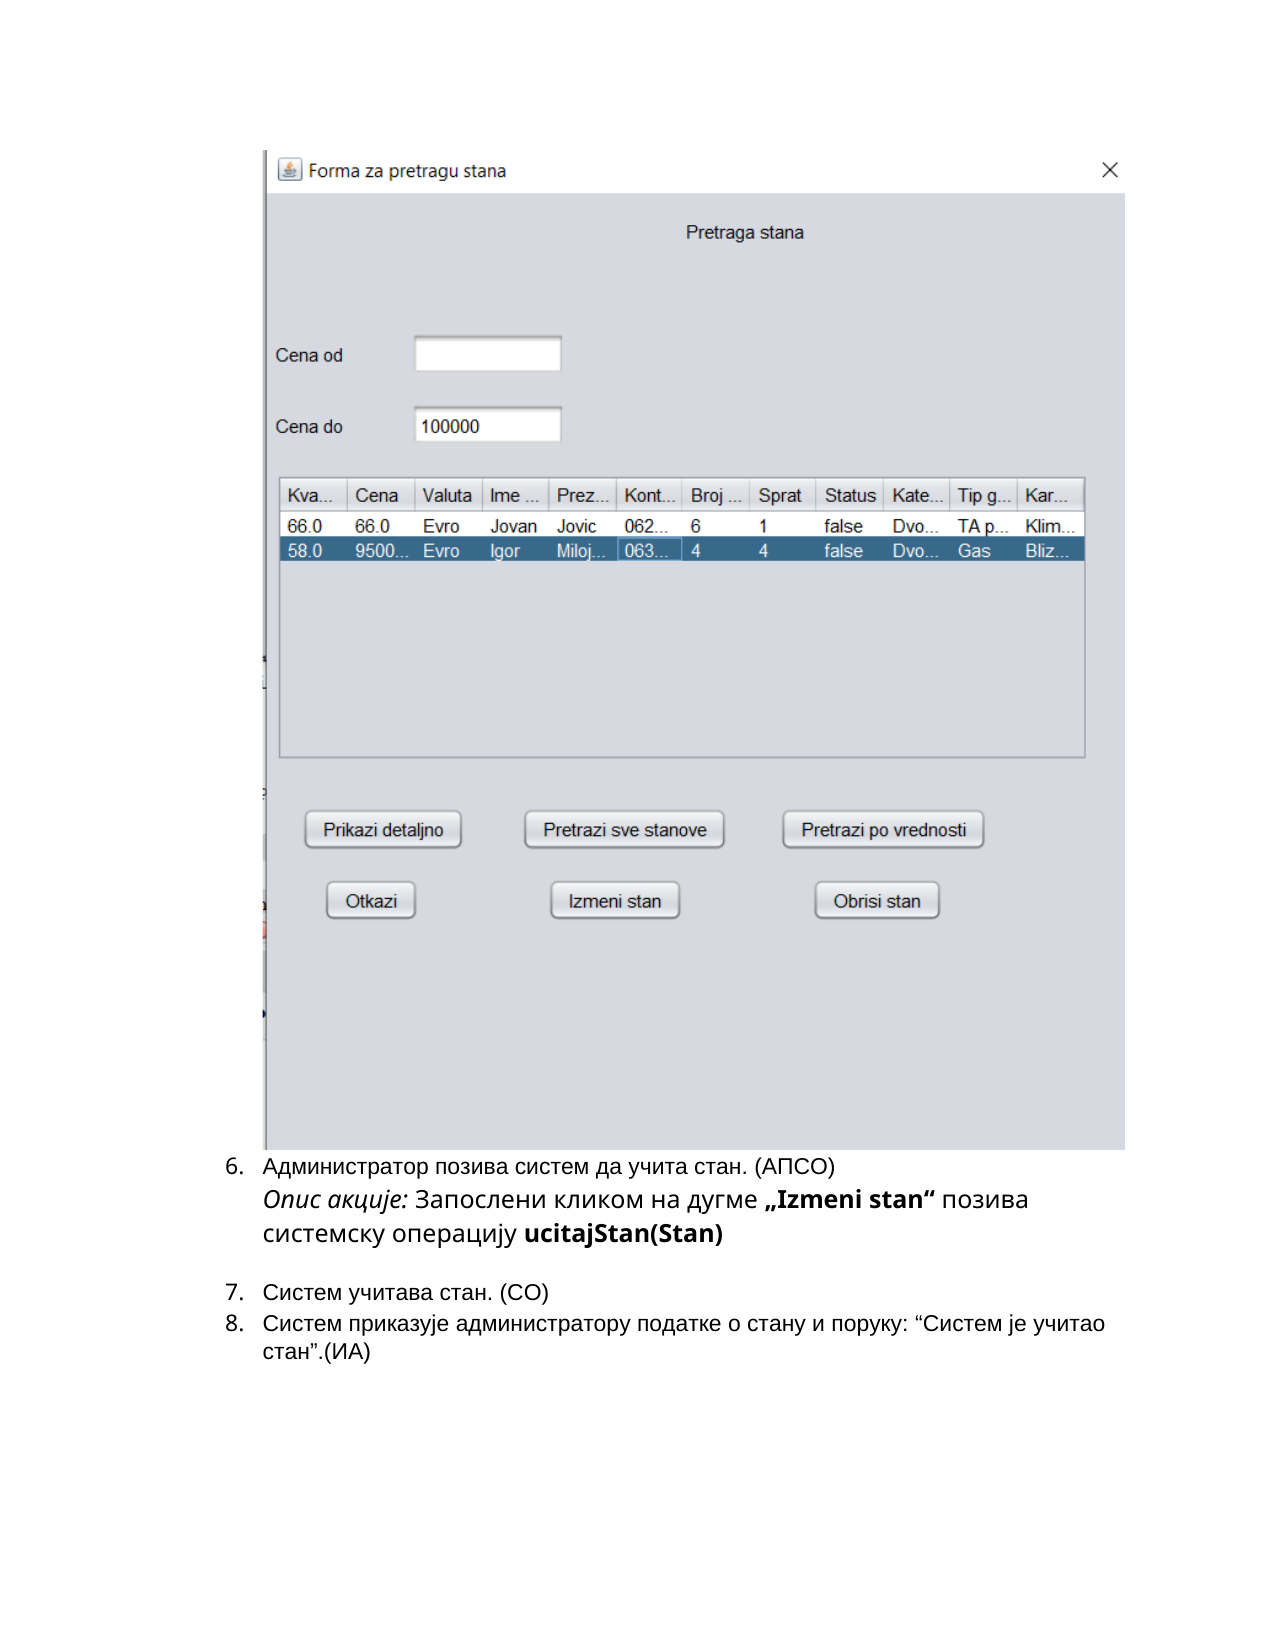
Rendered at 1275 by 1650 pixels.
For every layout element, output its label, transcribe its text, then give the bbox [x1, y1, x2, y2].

list Опис акције: Запослени кликом на дугме „Izmeni stan“ позива системску операцију ucitajStan(Stan) [262, 1181, 1125, 1249]
list Систем учитава стан. (СО) [225, 1276, 1125, 1307]
picture [262, 150, 1125, 1150]
list Систем приказује администратору податке о стану и поруку: “Систем је учитао стан”.(ИА) [225, 1307, 1125, 1364]
list Администратор позива систем да учита стан. (АПСО) [225, 1150, 1125, 1181]
